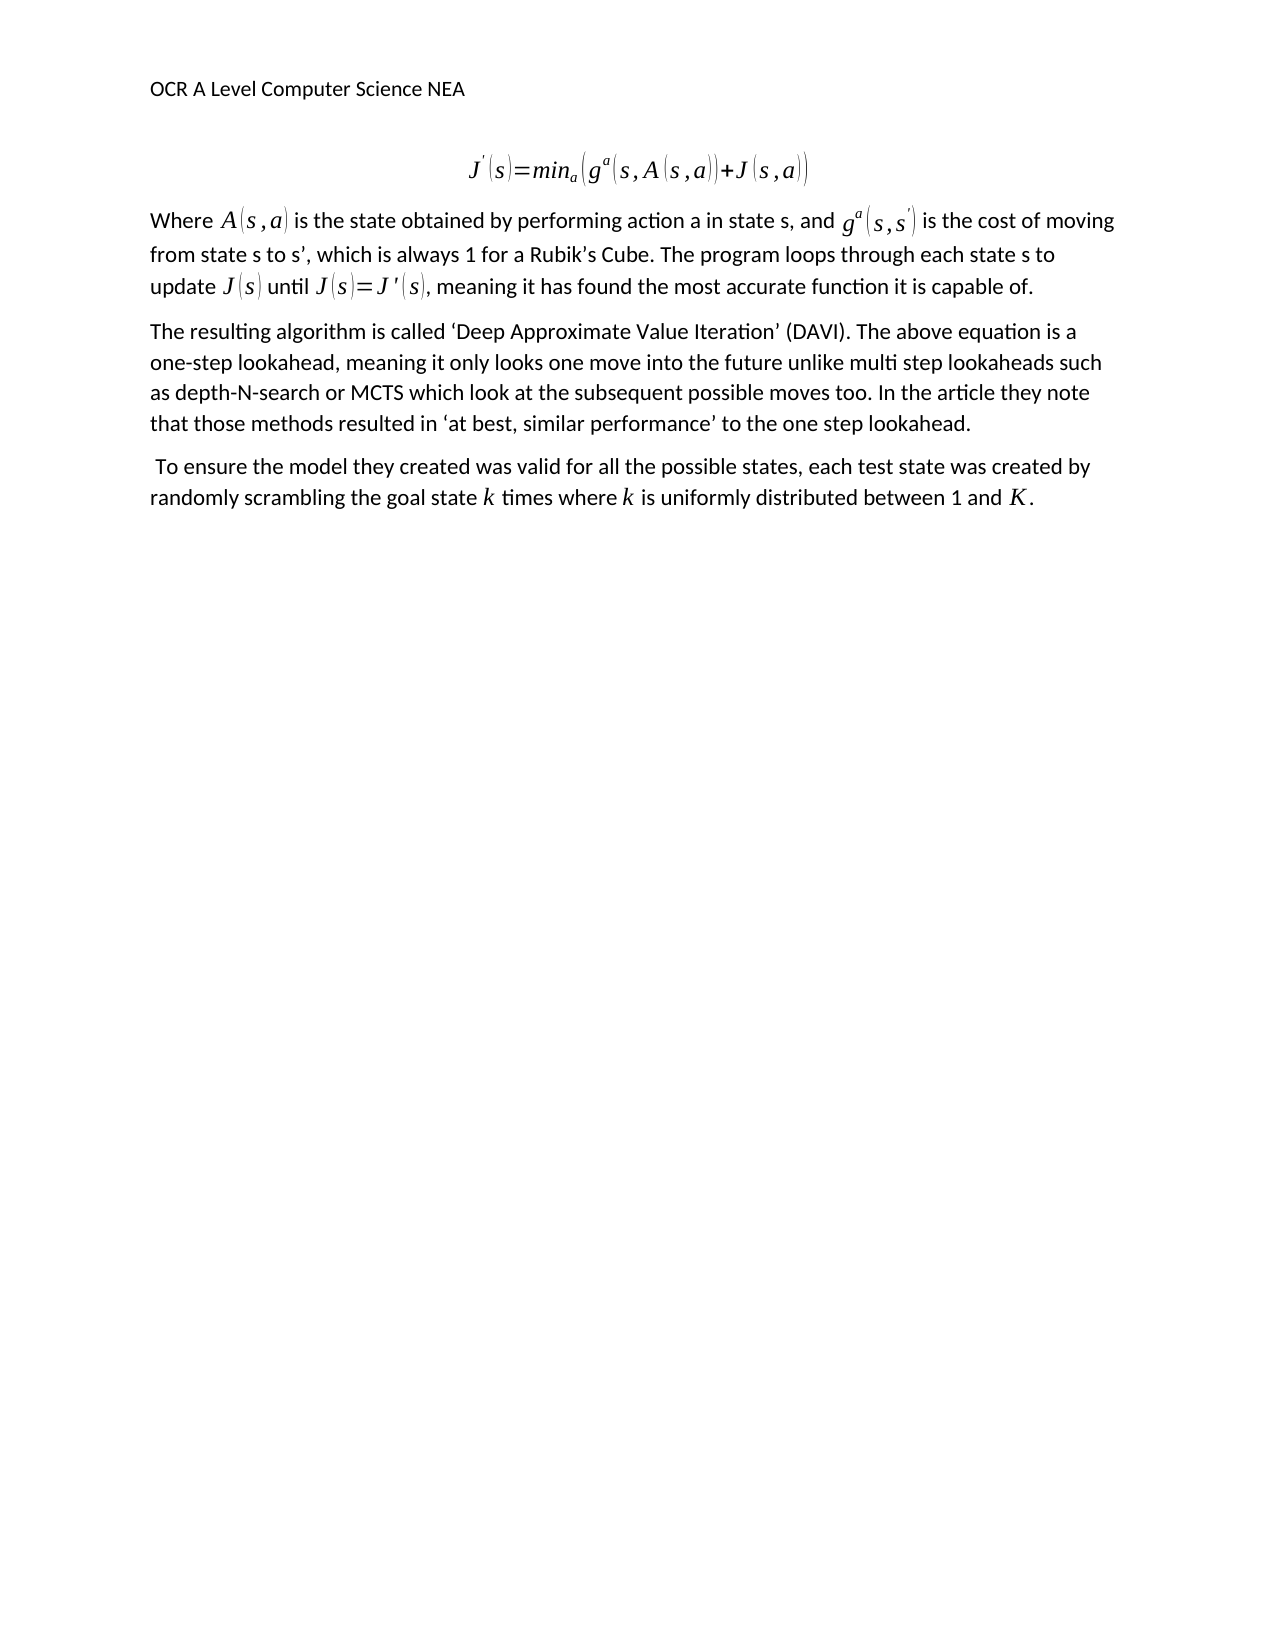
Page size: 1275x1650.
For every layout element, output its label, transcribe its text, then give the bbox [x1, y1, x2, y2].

text The resulting algorithm is called ‘Deep Approximate Value Iteration’ (DAVI). The above equation is a one-step lookahead, meaning it only looks one move into the future unlike multi step lookaheads such as depth-N-search or MCTS which look at the subsequent possible moves too. In the article they note that those methods resulted in ‘at best, similar performance’ to the one step lookahead. [150, 317, 1125, 437]
text Where is the state obtained by performing action a in state s, and is the cost of moving from state s to s’, which is always 1 for a Rubik’s Cube. The program loops through each state s to update until , meaning it has found the most accurate function it is capable of. [150, 203, 1125, 302]
text To ensure the model they created was valid for all the possible states, each test state was created by randomly scrambling the goal state times where is uniformly distributed between 1 and . [150, 452, 1125, 511]
